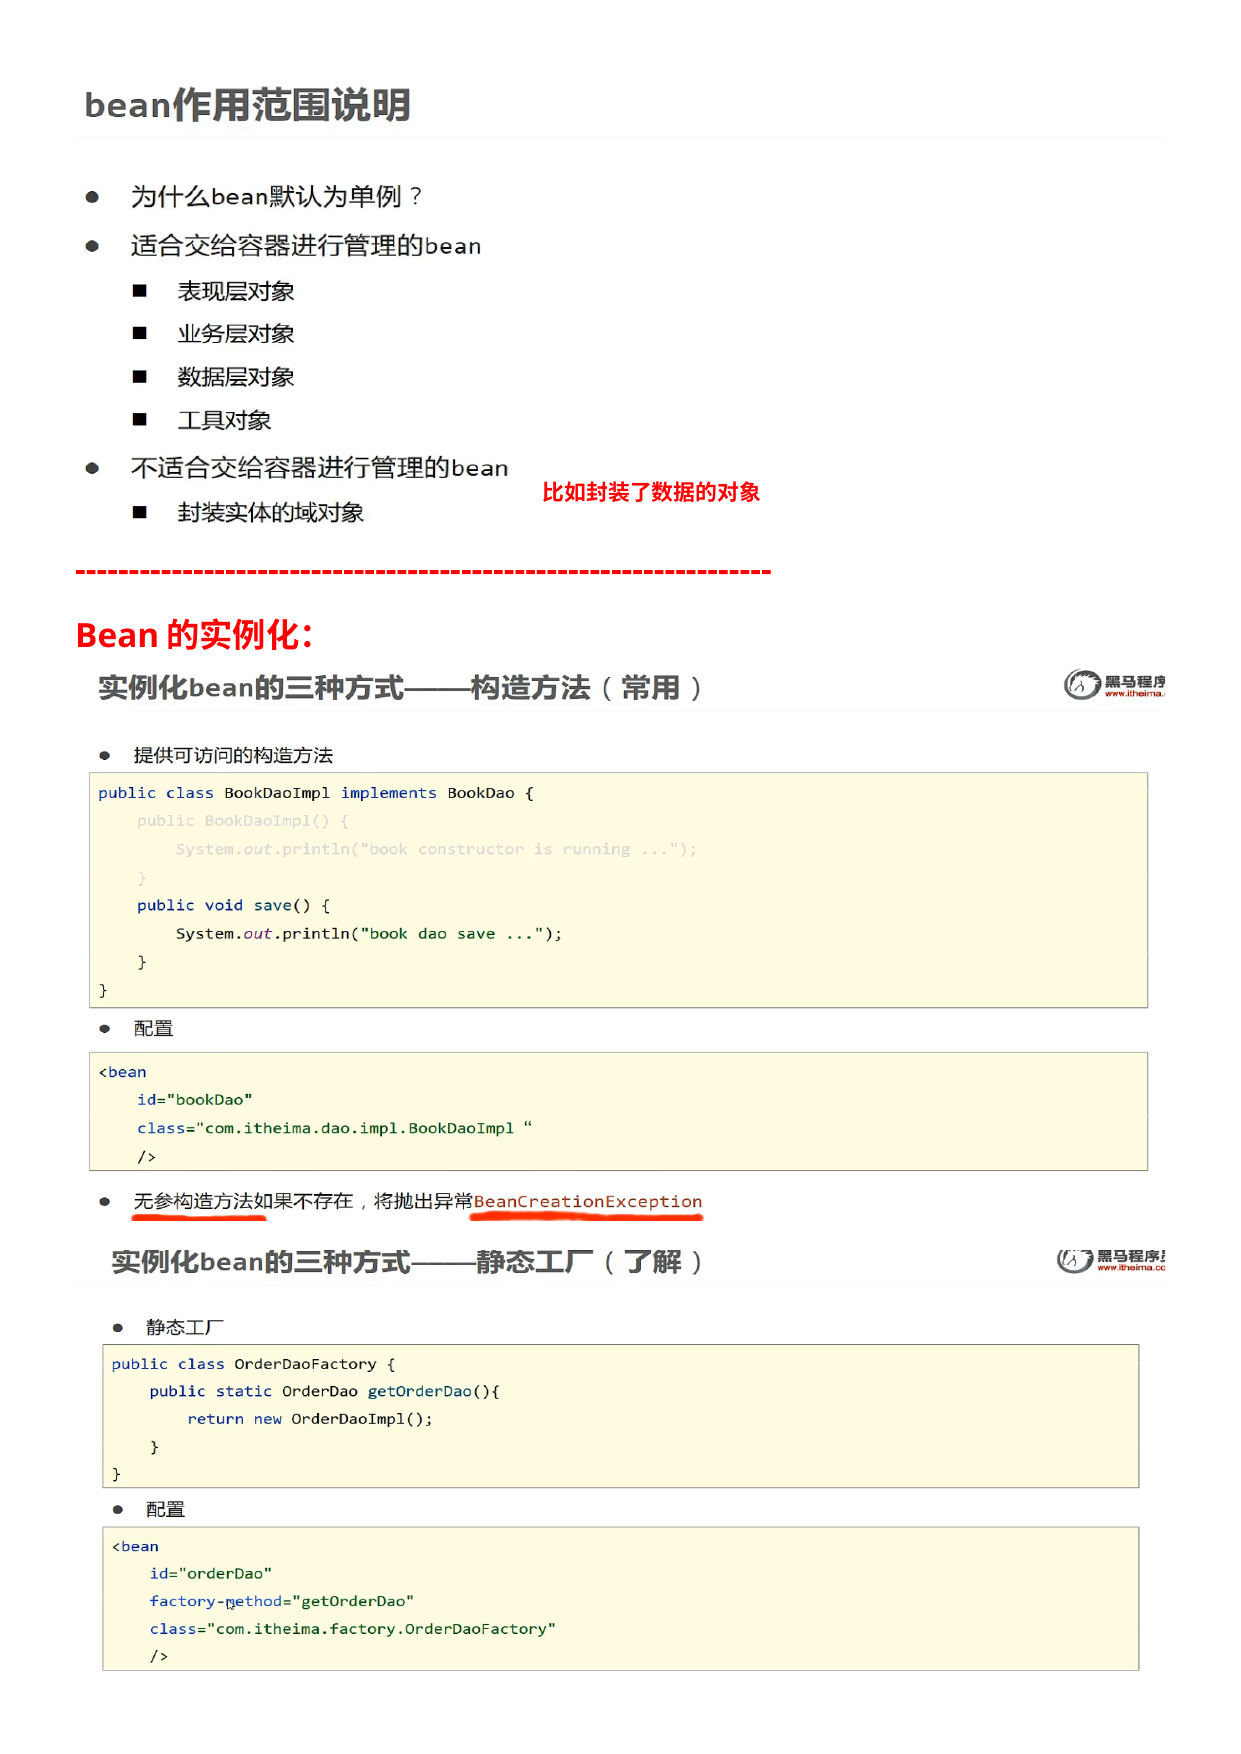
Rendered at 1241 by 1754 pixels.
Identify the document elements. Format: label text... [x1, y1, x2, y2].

picture [75, 665, 1166, 1221]
picture [75, 1250, 1166, 1673]
picture [75, 80, 1166, 524]
text Bean的实例化： [75, 601, 1165, 665]
text ----------------------------------------------------------------- [75, 536, 1165, 601]
